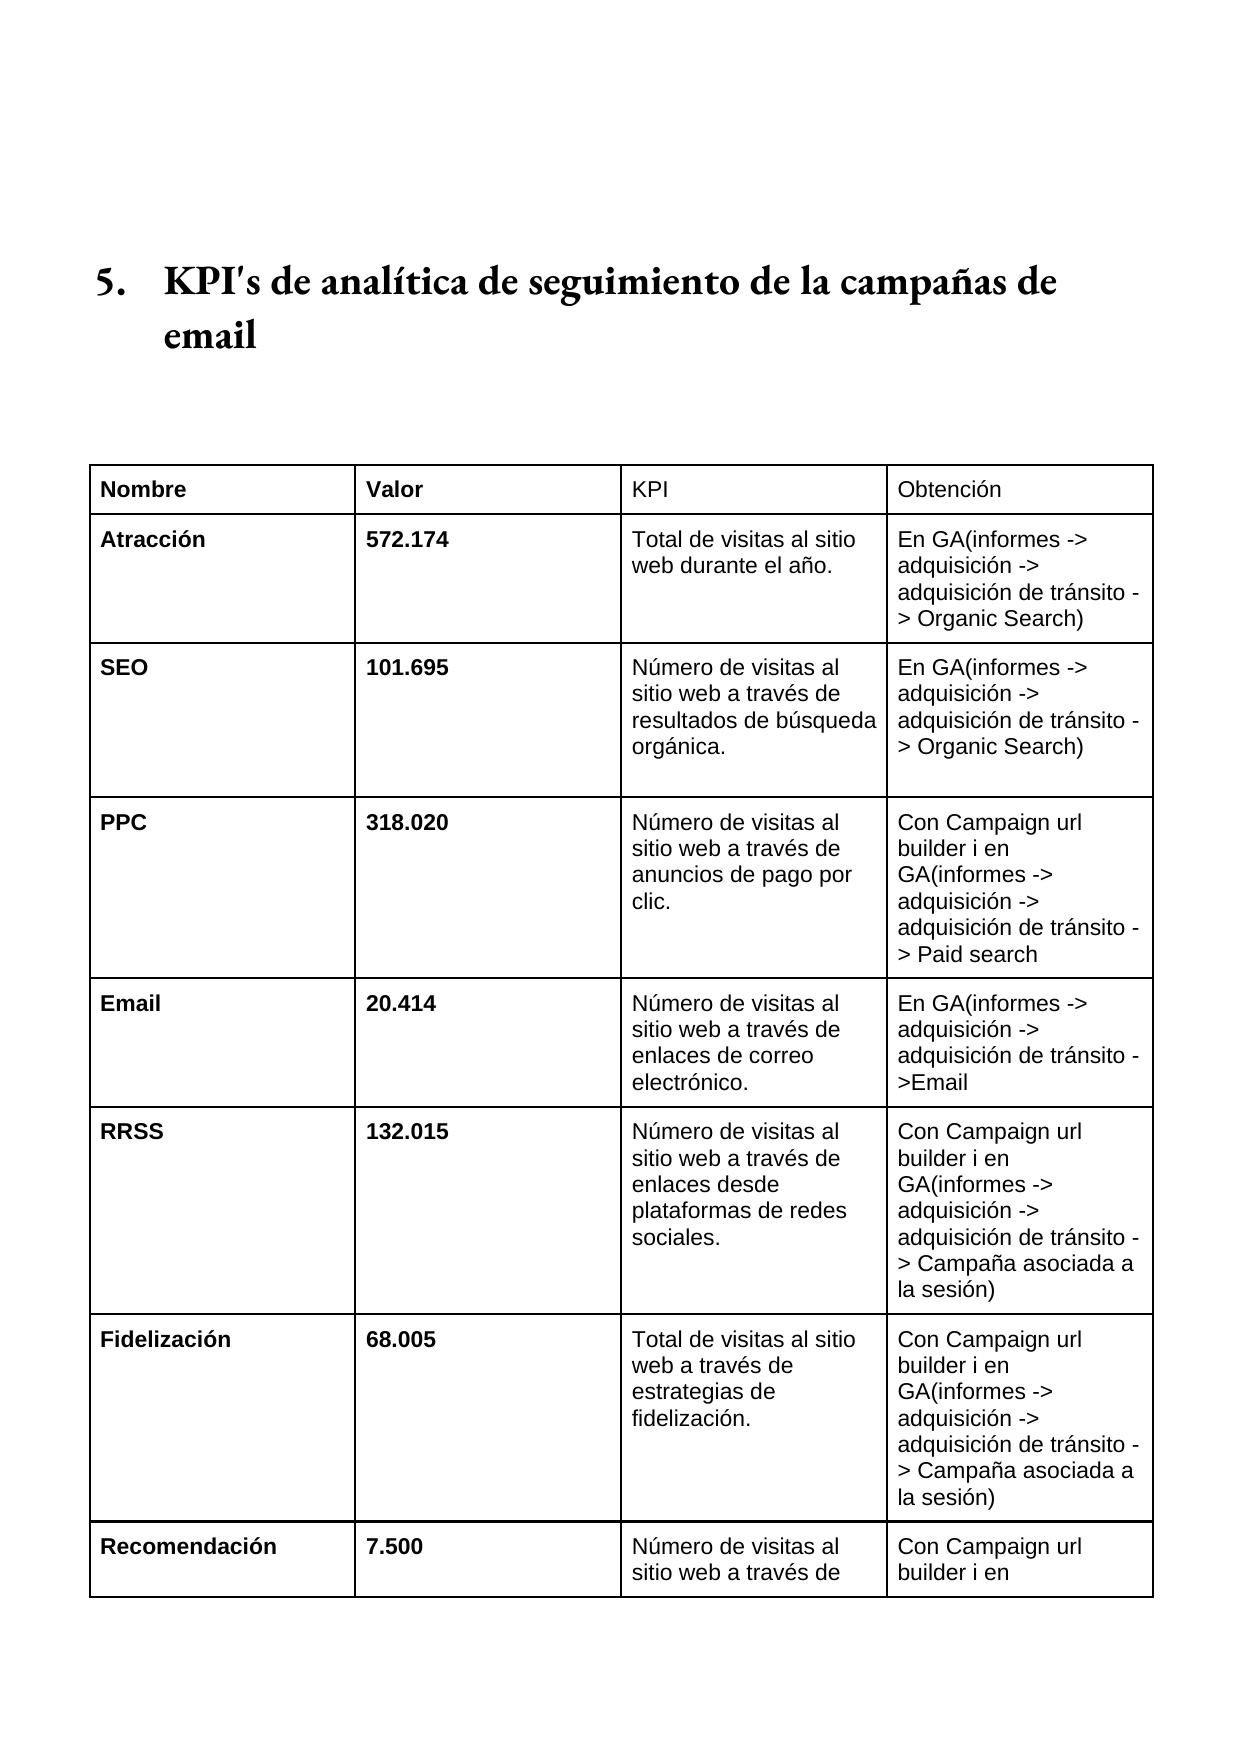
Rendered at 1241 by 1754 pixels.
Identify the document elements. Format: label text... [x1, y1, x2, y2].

table_cell Email [91, 979, 354, 1106]
table_cell Con Campaign url builder i en GA(informes -> adquisición -> adquisición de tránsito -> Paid search [888, 798, 1152, 977]
table_cell Con Campaign url builder i en GA(informes -> adquisición -> adquisición de tránsito -> Campaña asociada a la sesión) [888, 1108, 1152, 1313]
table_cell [888, 1523, 1152, 1596]
table_cell 318.020 [356, 798, 620, 977]
table_cell 20.414 [356, 979, 620, 1106]
table_cell En GA(informes -> adquisición -> adquisición de tránsito ->Email [888, 979, 1152, 1106]
table_cell 68.005 [356, 1315, 620, 1520]
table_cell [622, 1523, 886, 1596]
table_header Obtención [888, 466, 1152, 513]
table_header Nombre [91, 466, 354, 513]
table_cell Fidelización [91, 1315, 354, 1520]
subtitle KPI's de analítica de seguimiento de la campañas de email [126, 252, 1152, 361]
table_cell Atracción [91, 515, 354, 642]
table_header Valor [356, 466, 620, 513]
table_cell Recomendación [91, 1523, 354, 1596]
table_header KPI [622, 466, 886, 513]
table_cell PPC [91, 798, 354, 977]
table_cell Número de visitas al sitio web a través de enlaces desde plataformas de redes sociales. [622, 1108, 886, 1313]
table_cell Con Campaign url builder i en GA(informes -> adquisición -> adquisición de tránsito -> Campaña asociada a la sesión) [888, 1315, 1152, 1520]
table_cell SEO [91, 644, 354, 796]
table_cell RRSS [91, 1108, 354, 1313]
table_cell Número de visitas al sitio web a través de enlaces de correo electrónico. [622, 979, 886, 1106]
table_cell En GA(informes -> adquisición -> adquisición de tránsito -> Organic Search) [888, 644, 1152, 796]
table_cell 572.174 [356, 515, 620, 642]
table_cell 101.695 [356, 644, 620, 796]
table_cell Total de visitas al sitio web durante el año. [622, 515, 886, 642]
table_cell 7.500 [356, 1523, 620, 1596]
table_cell Número de visitas al sitio web a través de anuncios de pago por clic. [622, 798, 886, 977]
table_cell 132.015 [356, 1108, 620, 1313]
table_cell Total de visitas al sitio web a través de estrategias de fidelización. [622, 1315, 886, 1520]
table_cell En GA(informes -> adquisición -> adquisición de tránsito -> Organic Search) [888, 515, 1152, 642]
table_cell Número de visitas al sitio web a través de resultados de búsqueda orgánica. [622, 644, 886, 796]
